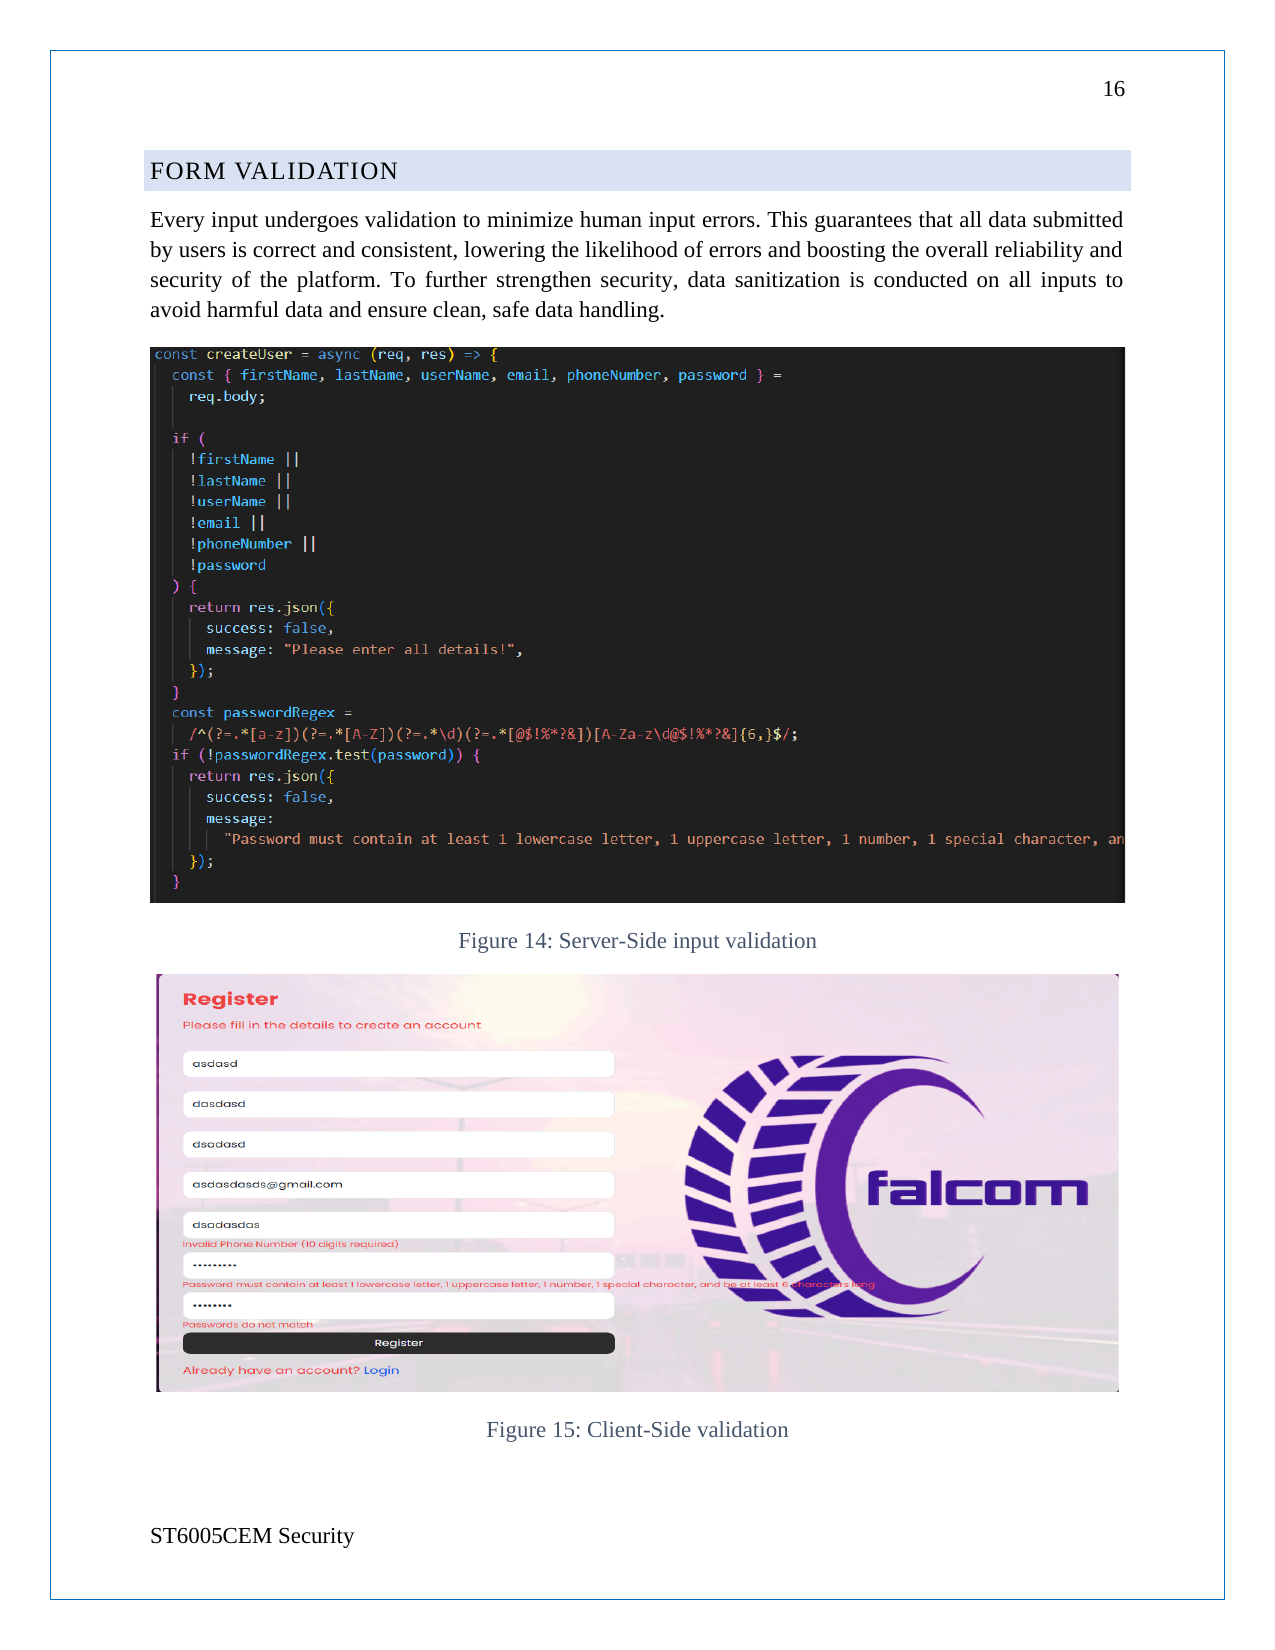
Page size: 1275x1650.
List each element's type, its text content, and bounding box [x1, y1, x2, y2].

picture [150, 347, 1125, 903]
text Figure 14: Server-Side input validation [150, 927, 1125, 953]
picture [156, 974, 1119, 1392]
text Every input undergoes validation to minimize human input errors. This guarantees that all data submitted by users is correct and consistent, lowering the likelihood of errors and boosting the overall reliability and security of the platform. To further strengthen security, data sanitization is conducted on all inputs to avoid harmful data and ensure clean, safe data handling. [150, 206, 1125, 323]
subtitle Form Validation [150, 156, 1125, 185]
text Figure 15: Client-Side validation [150, 1416, 1125, 1443]
